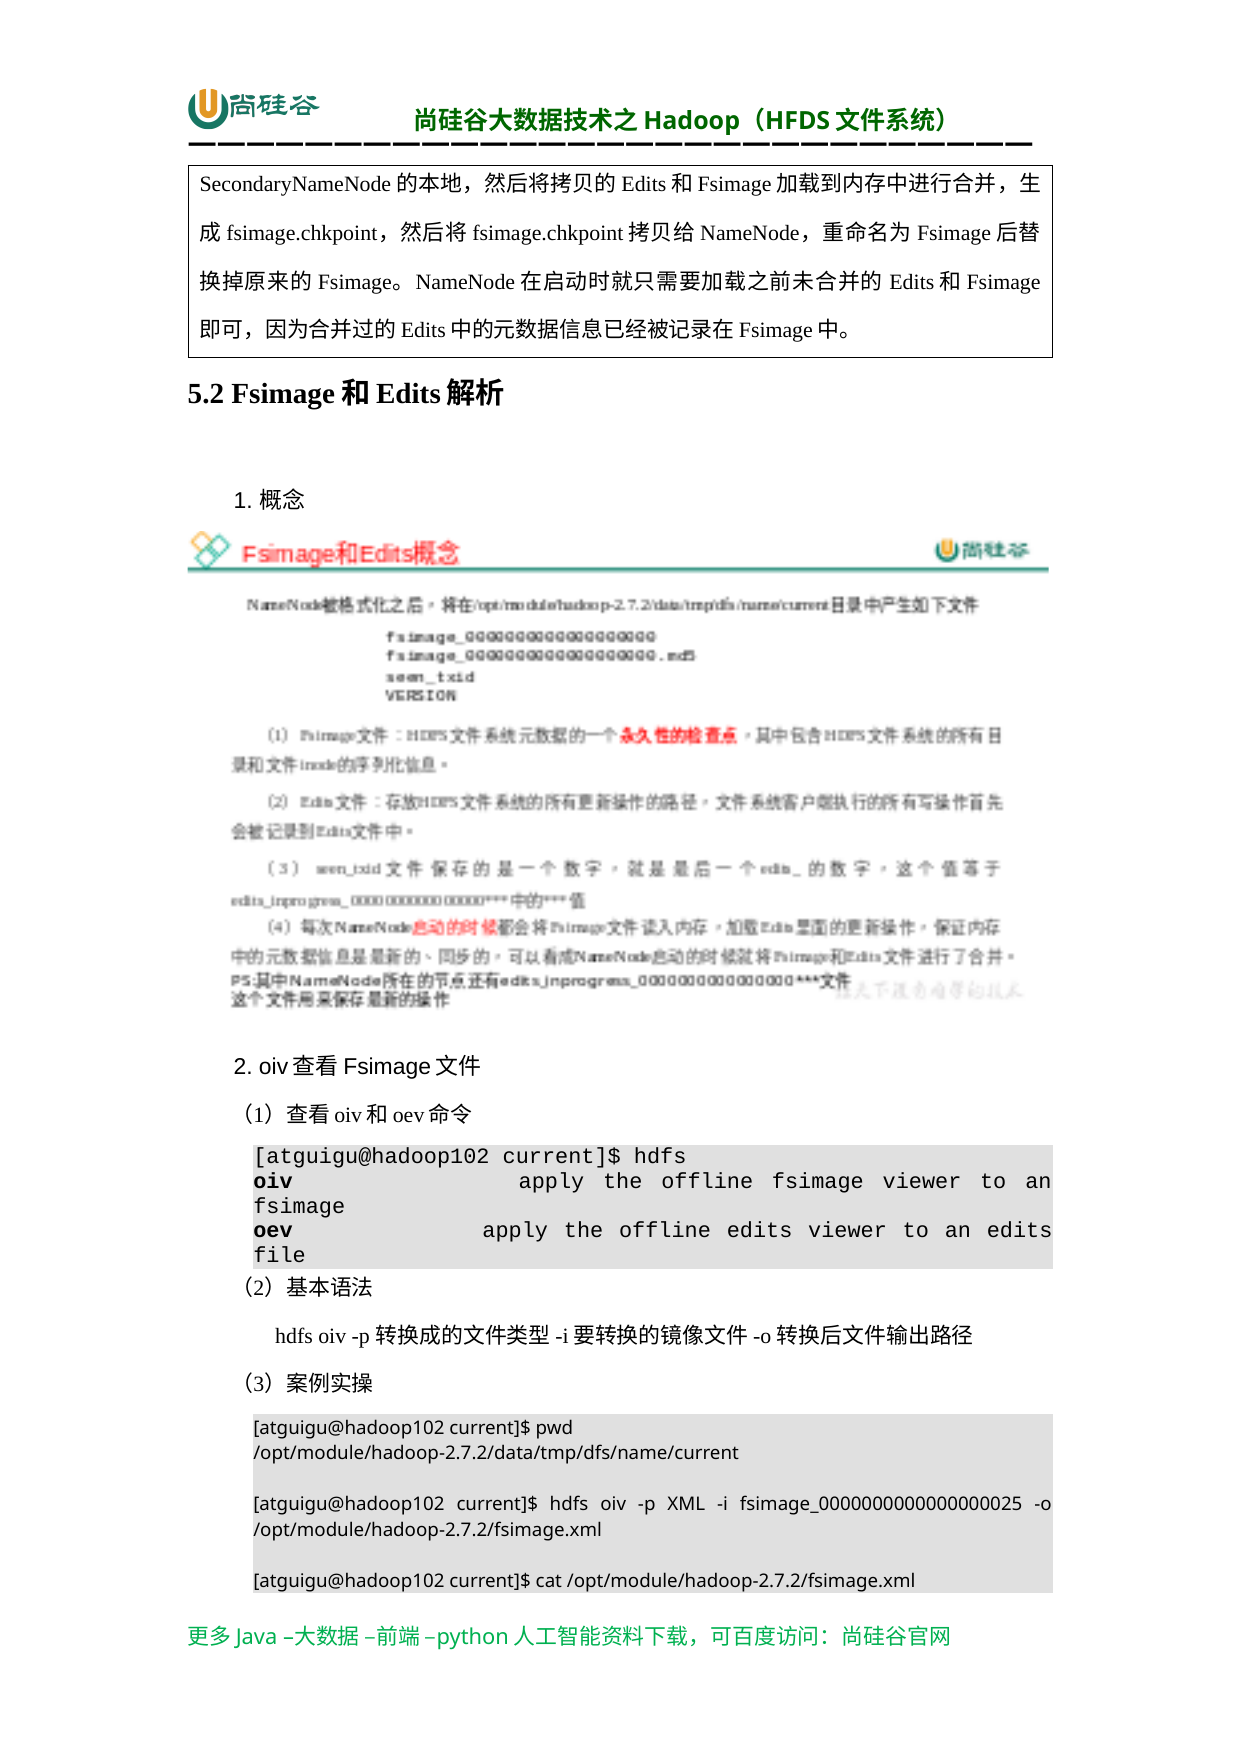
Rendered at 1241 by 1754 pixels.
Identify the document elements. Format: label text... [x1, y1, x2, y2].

text /opt/module/hadoop-2.7.2/data/tmp/dfs/name/current [253, 1440, 1053, 1465]
text 1. 概念 [187, 466, 1053, 531]
text hdfs oiv -p 转换成的文件类型 -i要转换的镜像文件 -o 转换后文件输出路径 [231, 1317, 1053, 1350]
text （1）查看oiv和oev命令 [231, 1097, 1053, 1129]
text [atguigu@hadoop102 current]$ cat /opt/module/hadoop-2.7.2/fsimage.xml [253, 1567, 1053, 1593]
text oiv apply the offline fsimage viewer to an fsimage [253, 1170, 1053, 1219]
text （3）案例实操 [231, 1366, 1053, 1398]
subtitle 5.2 Fsimage和Edits解析 [187, 358, 1053, 423]
text （2）基本语法 [231, 1269, 1053, 1302]
text [atguigu@hadoop102 current]$ pwd [253, 1414, 1053, 1440]
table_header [189, 166, 1052, 357]
text [atguigu@hadoop102 current]$ hdfs oiv -p XML -i fsimage_0000000000000000025 -o /opt/module/hadoop-2.7.2/fsimage.xml [253, 1491, 1053, 1542]
picture [187, 88, 320, 130]
text [atguigu@hadoop102 current]$ hdfs [253, 1145, 1053, 1170]
text 2. oiv查看Fsimage文件 [187, 1032, 1053, 1097]
text oev apply the offline edits viewer to an edits file [253, 1219, 1053, 1269]
